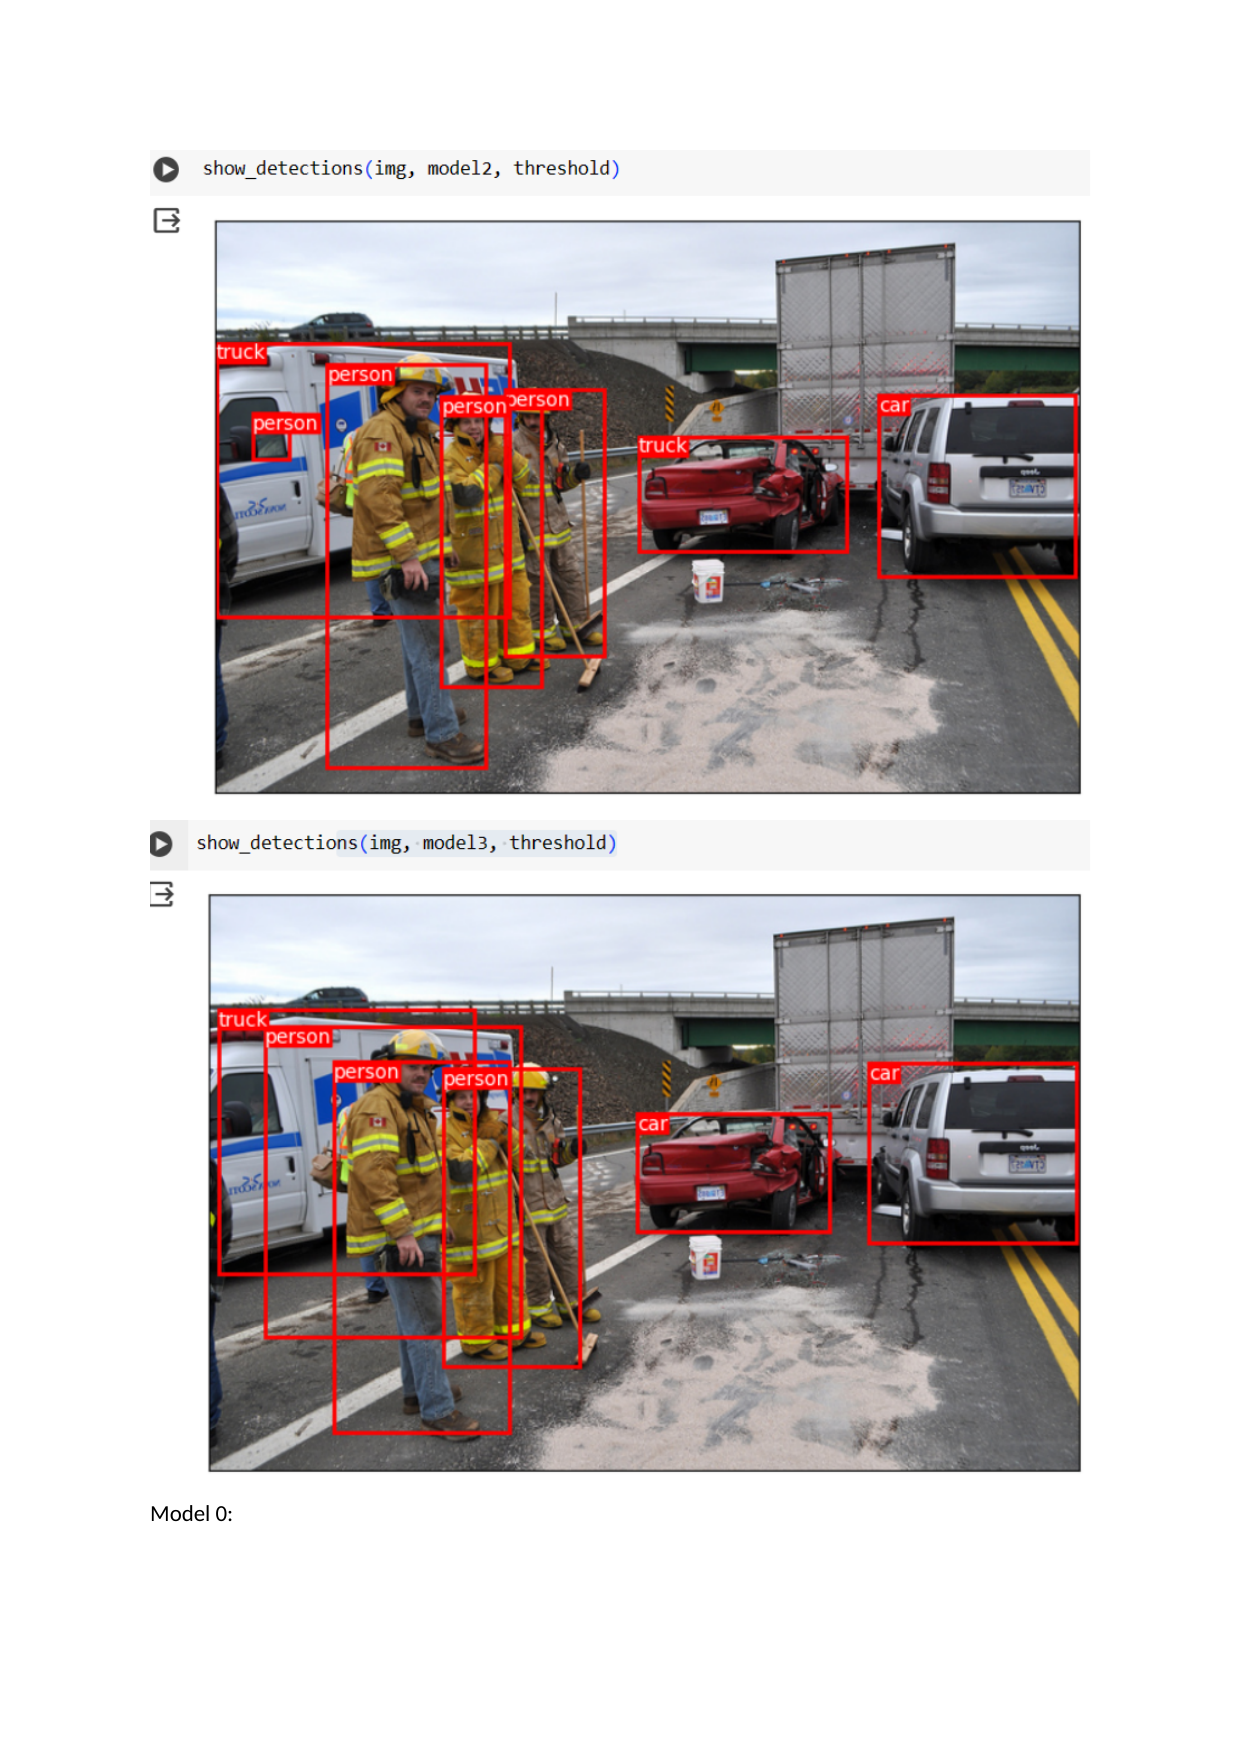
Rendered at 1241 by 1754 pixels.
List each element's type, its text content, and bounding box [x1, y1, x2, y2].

picture [150, 820, 1091, 1481]
picture [150, 150, 1091, 802]
text Model 0: [150, 1499, 1090, 1527]
